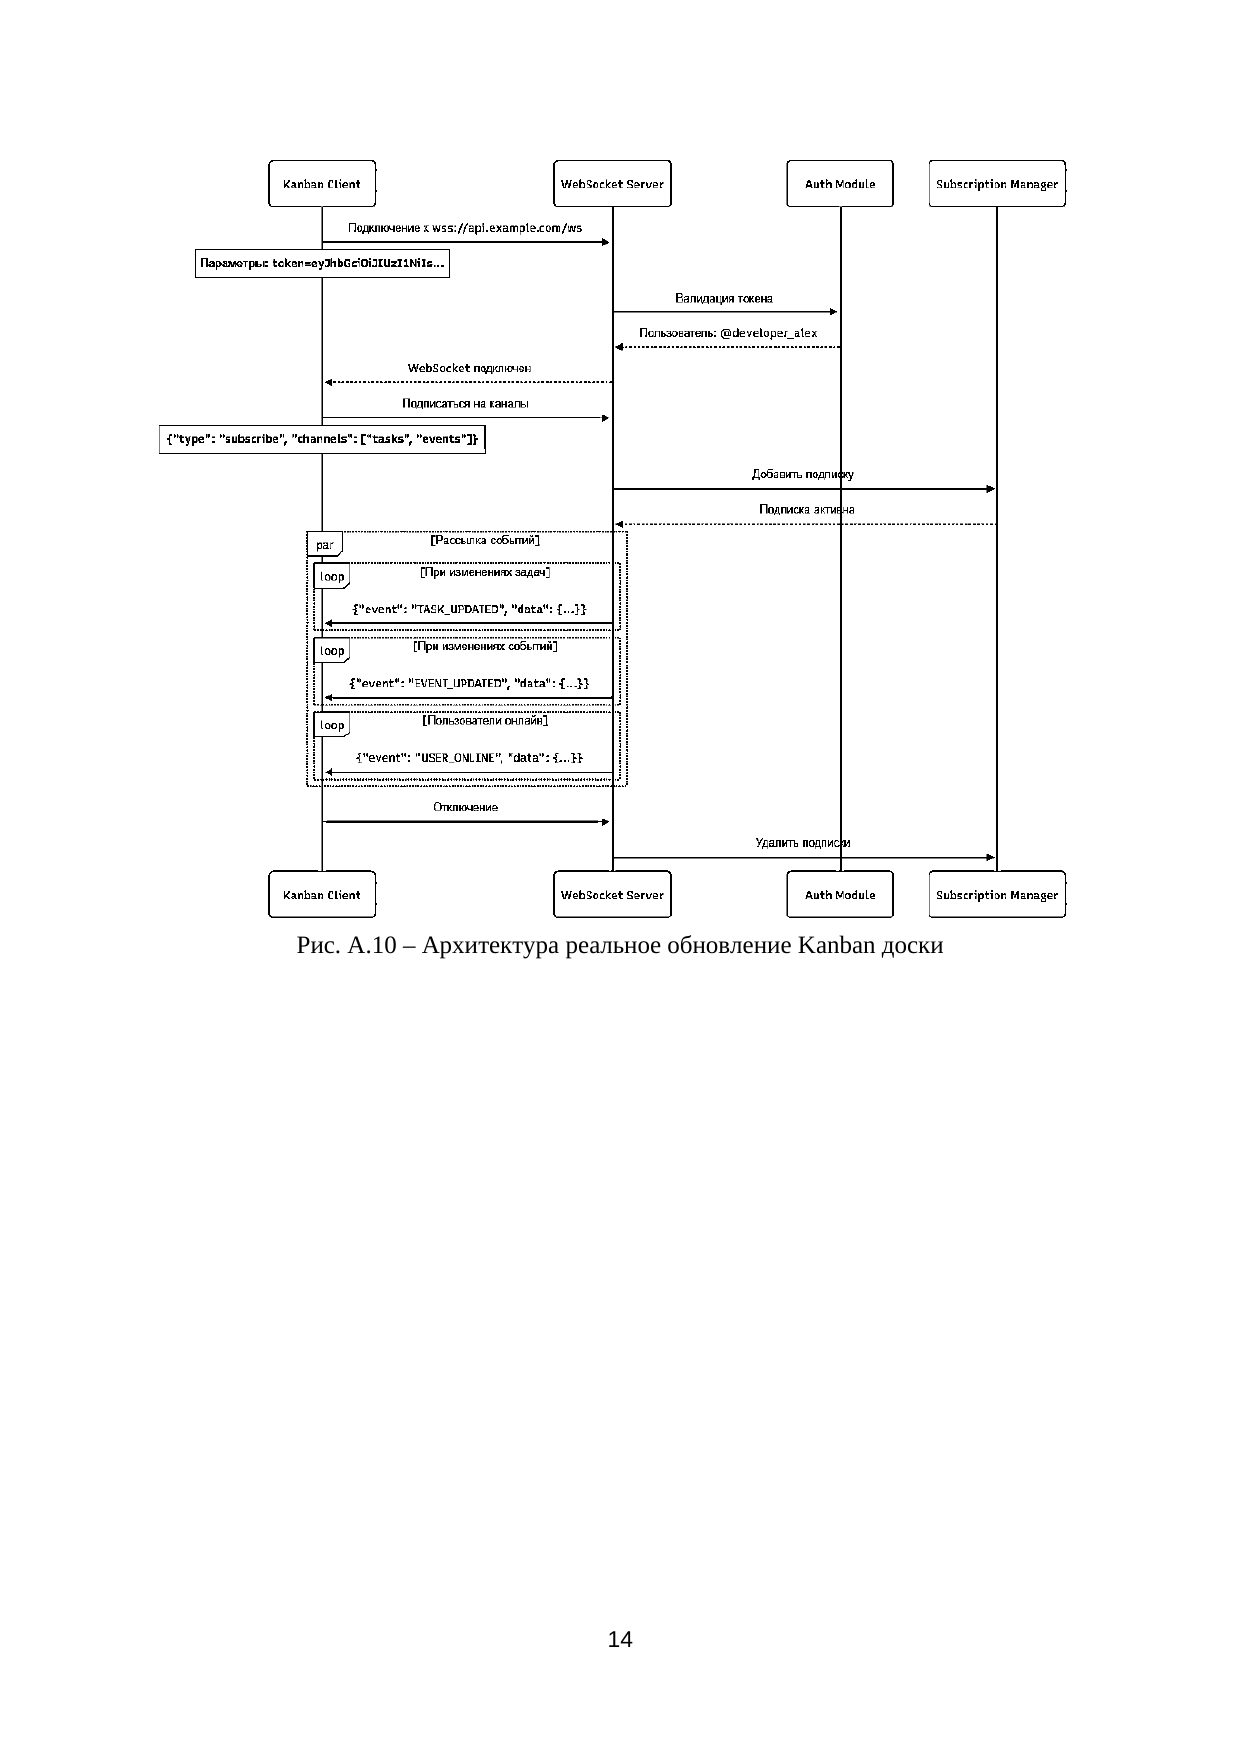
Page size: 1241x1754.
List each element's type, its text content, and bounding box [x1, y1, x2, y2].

text Рис. А.10 – Архитектура реальное обновление Kanban доски [150, 930, 1090, 959]
